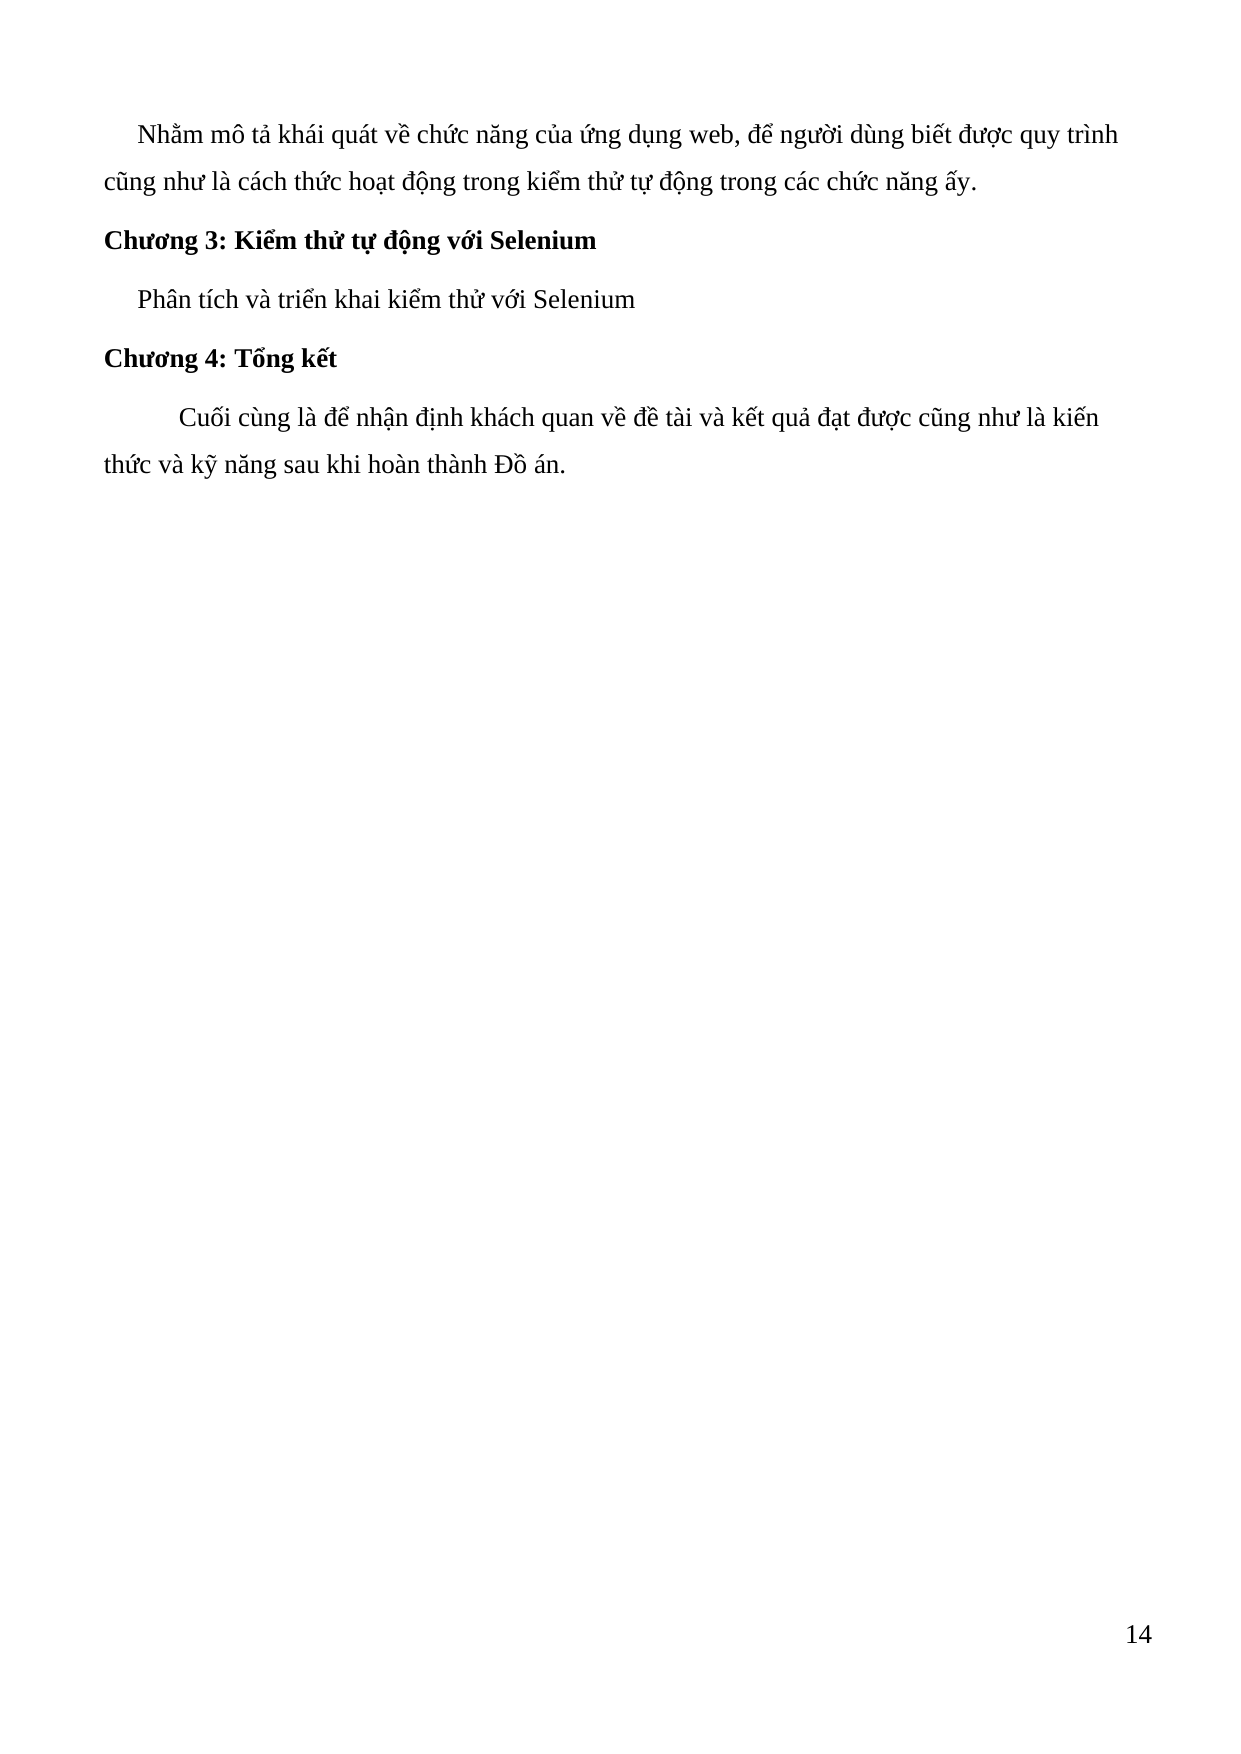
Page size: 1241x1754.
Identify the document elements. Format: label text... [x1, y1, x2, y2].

text Chương 4: Tổng kết [103, 342, 1152, 373]
text Chương 3: Kiểm thử tự động với Selenium [103, 224, 1152, 255]
text Phân tích và triển khai kiểm thử với Selenium [103, 283, 1152, 314]
text Nhằm mô tả khái quát về chức năng của ứng dụng web, để người dùng biết được quy trình cũng như là cách thức hoạt động trong kiểm thử tự động trong các chức năng ấy. [103, 118, 1152, 196]
text Cuối cùng là để nhận định khách quan về đề tài và kết quả đạt được cũng như là kiến thức và kỹ năng sau khi hoàn thành Đồ án. [103, 401, 1152, 479]
